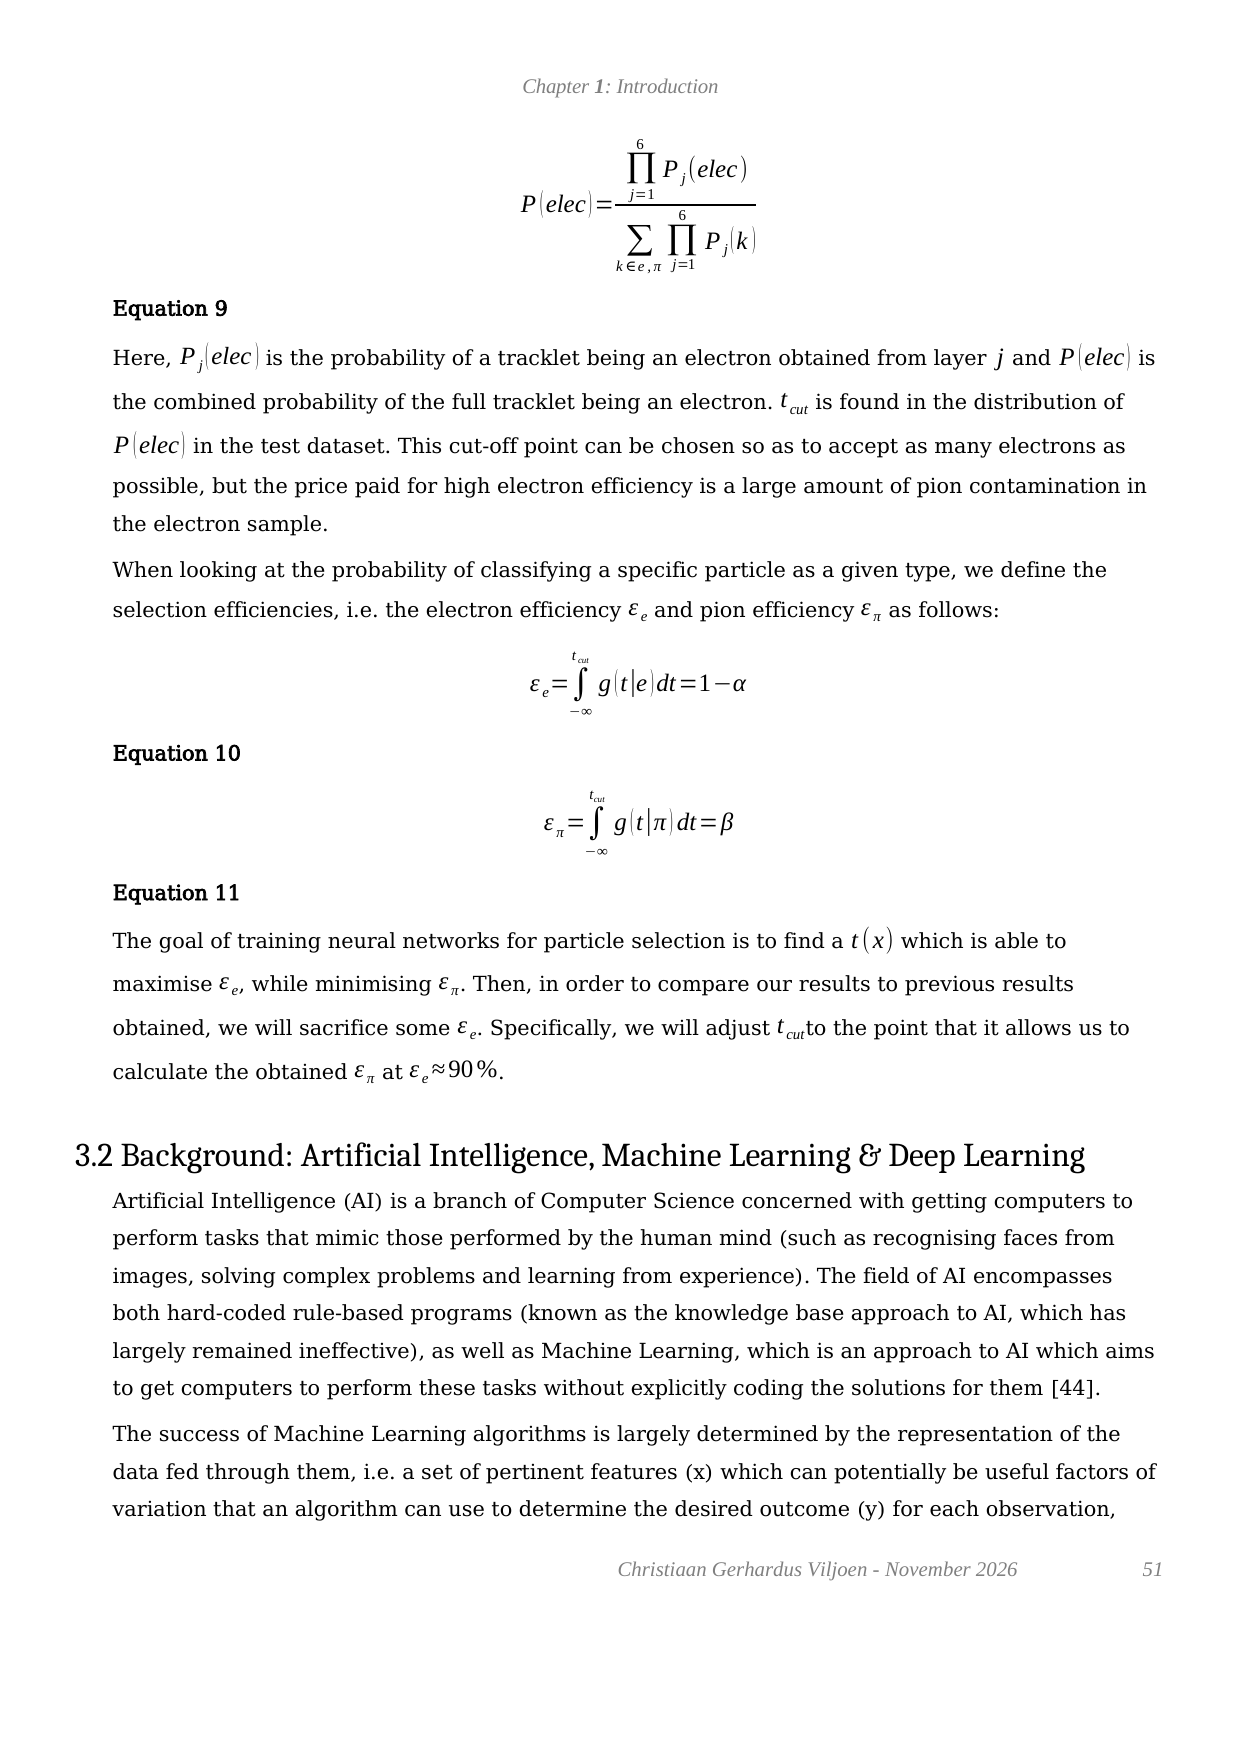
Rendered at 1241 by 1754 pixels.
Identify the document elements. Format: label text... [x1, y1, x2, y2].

text Artificial Intelligence (AI) is a branch of Computer Science concerned with getting computers to perform tasks that mimic those performed by the human mind (such as recognising faces from images, solving complex problems and learning from experience). The field of AI encompasses both hard-coded rule-based programs (known as the knowledge base approach to AI, which has largely remained ineffective), as well as Machine Learning, which is an approach to AI which aims to get computers to perform these tasks without explicitly coding the solutions for them . [112, 1188, 1165, 1400]
text Equation 11 [112, 879, 1165, 904]
text Equation 10 [112, 740, 1165, 765]
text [112, 1421, 1165, 1521]
subtitle Background: Artificial Intelligence, Machine Learning & Deep Learning [75, 1137, 1165, 1175]
text The goal of training neural networks for particle selection is to find a which is able to maximise , while minimising . Then, in order to compare our results to previous results obtained, we will sacrifice some . Specifically, we will adjust to the point that it allows us to calculate the obtained at . [112, 925, 1165, 1087]
text When looking at the probability of classifying a specific particle as a given type, we define the selection efficiencies, i.e. the electron efficiency and pion efficiency as follows: [112, 556, 1165, 625]
text Here, is the probability of a tracklet being an electron obtained from layer and is the combined probability of the full tracklet being an electron. is found in the distribution of in the test dataset. This cut-off point can be chosen so as to accept as many electrons as possible, but the price paid for high electron efficiency is a large amount of pion contamination in the electron sample. [112, 341, 1165, 536]
text Equation 9 [112, 295, 1165, 320]
